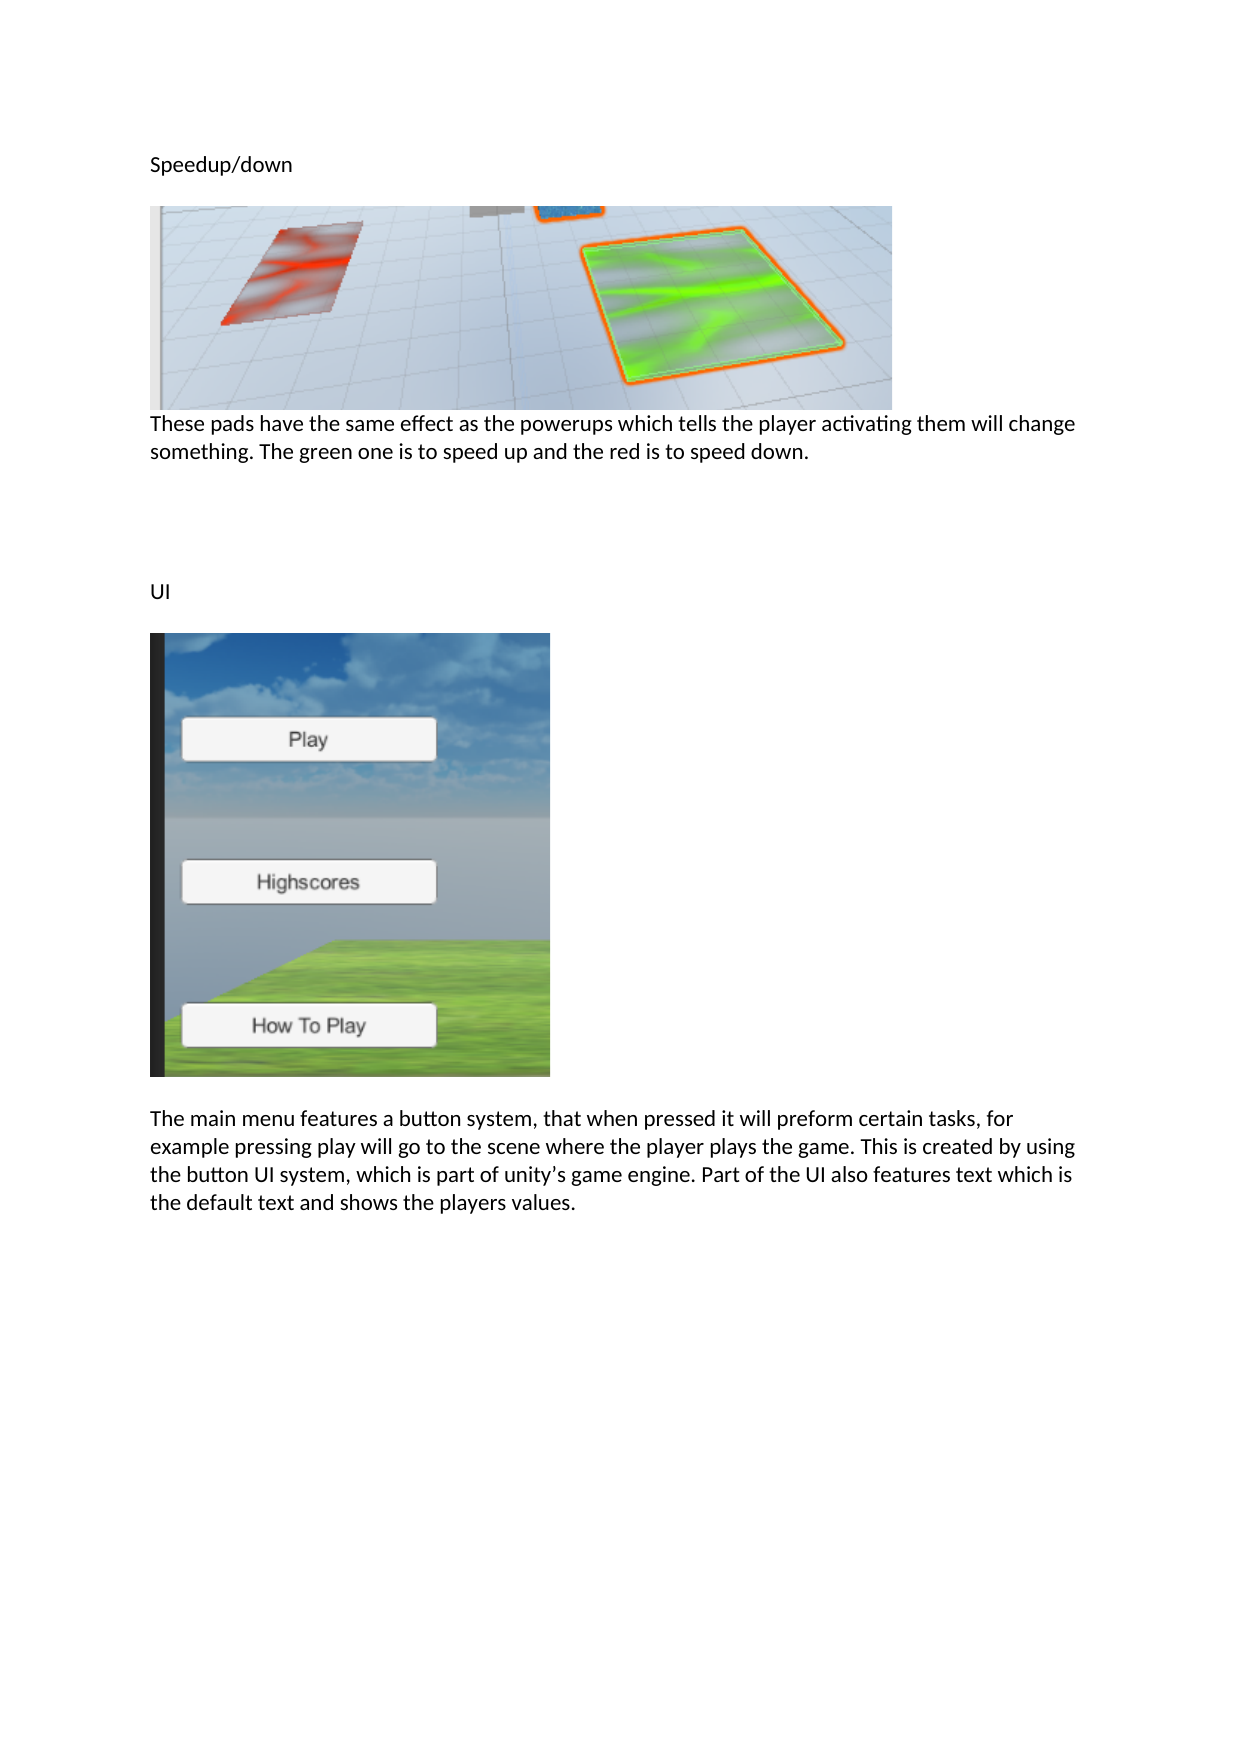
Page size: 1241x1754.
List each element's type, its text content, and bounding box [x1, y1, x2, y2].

text The main menu features a button system, that when pressed it will preform certain tasks, for example pressing play will go to the scene where the player plays the game. This is created by using the button UI system, which is part of unity’s game engine. Part of the UI also features text which is the default text and shows the players values. [150, 1104, 1090, 1216]
text UI [150, 577, 1090, 605]
picture [150, 633, 550, 1077]
text These pads have the same effect as the powerups which tells the player activating them will change something. The green one is to speed up and the red is to speed down. [150, 409, 1090, 465]
text Speedup/down [150, 150, 1090, 178]
picture [150, 206, 893, 410]
